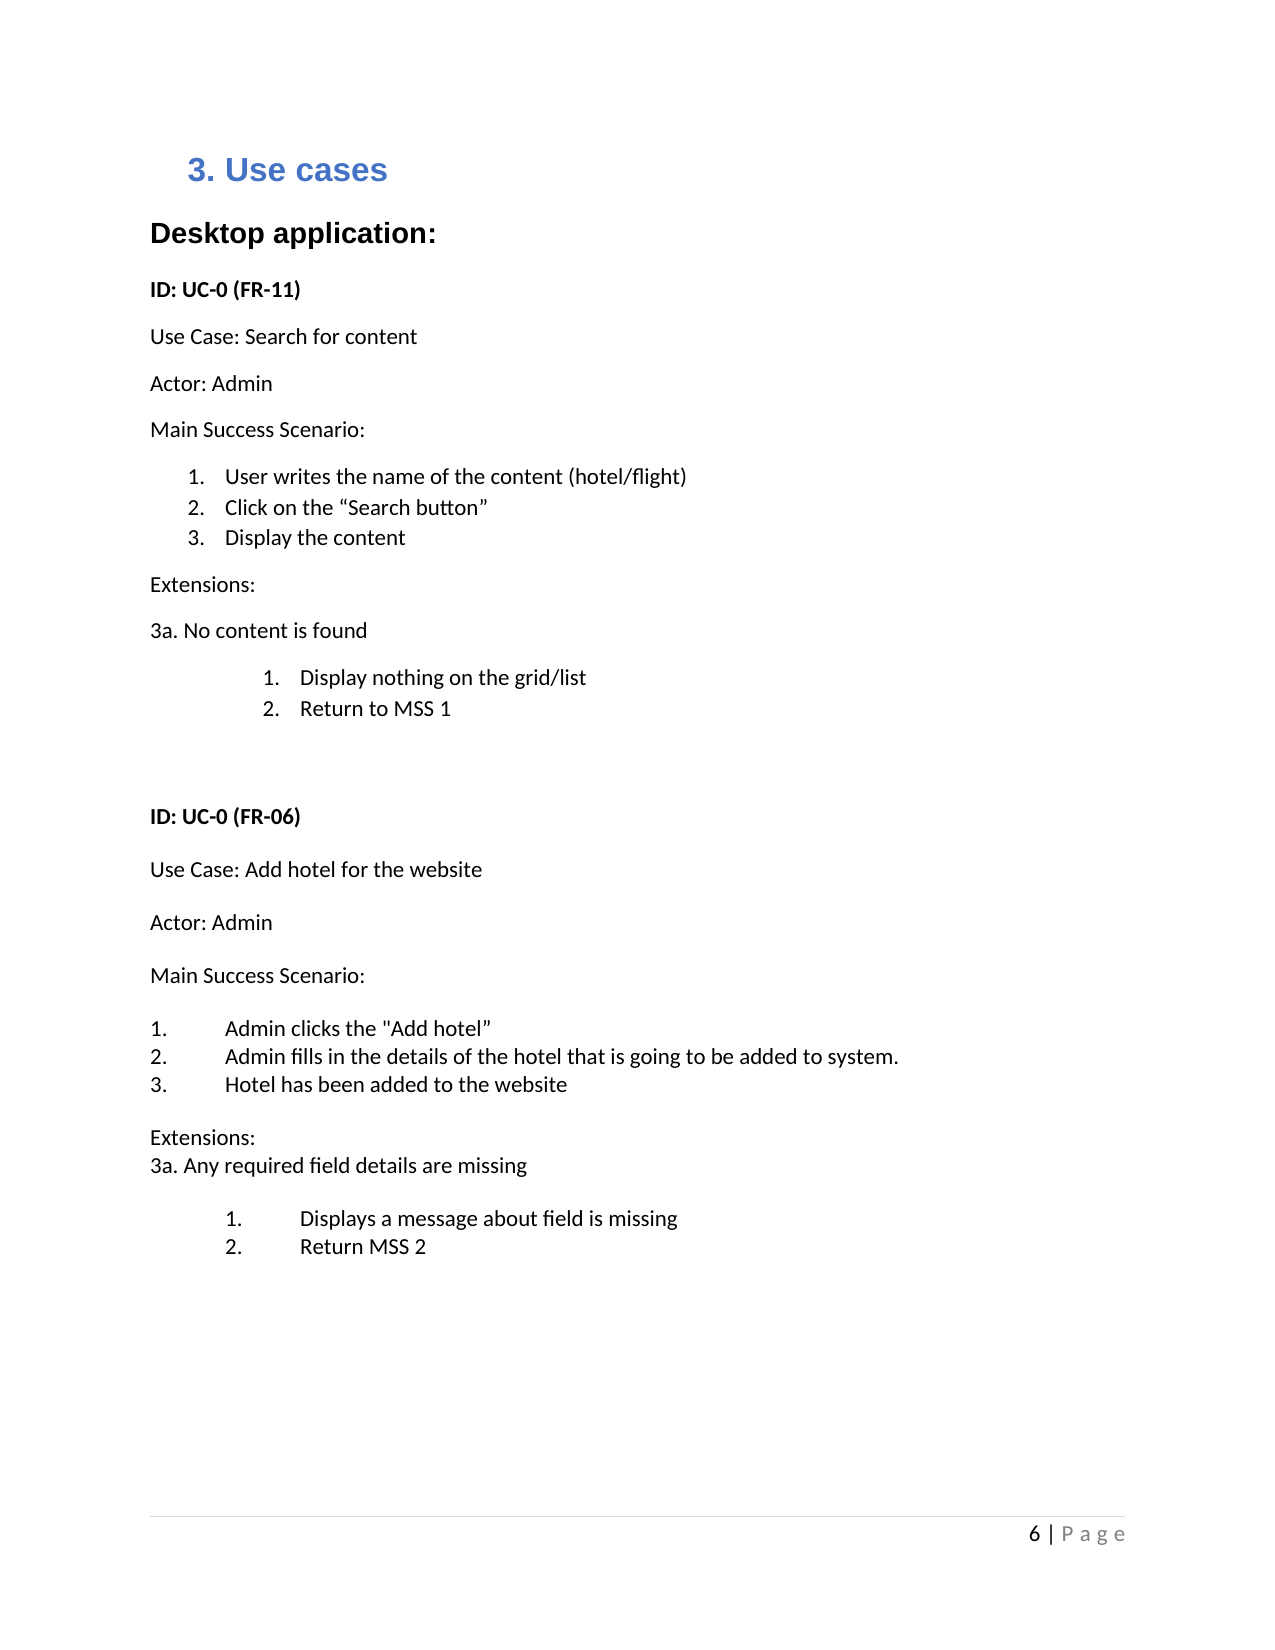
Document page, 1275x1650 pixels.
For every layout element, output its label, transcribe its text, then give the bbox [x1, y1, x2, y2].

text Use Case: Search for content [150, 322, 1125, 350]
text 1. Displays a message about field is missing 2. Return MSS 2 [225, 1204, 1125, 1260]
text Actor: Admin [150, 369, 1125, 397]
text Extensions: 3a. Any required field details are missing [150, 1123, 1125, 1179]
list Click on the “Search button” [187, 493, 1125, 521]
text 3a. No content is found [150, 617, 1125, 645]
text 1. Admin clicks the "Add hotel” 2. Admin fills in the details of the hotel that is going to be added to system. 3. Hotel has been added to the website [150, 1014, 1125, 1098]
text ID: UC-0 (FR-06) [150, 802, 1125, 830]
list Display the content [187, 523, 1125, 551]
text ID: UC-0 (FR-11) [150, 275, 1125, 303]
list Display nothing on the grid/list [262, 663, 1125, 692]
text Extensions: [150, 570, 1125, 598]
text Desktop application: [150, 216, 1125, 250]
list User writes the name of the content (hotel/flight) [187, 462, 1125, 491]
text Actor: Admin [150, 908, 1125, 936]
subtitle Use cases [187, 150, 1125, 188]
text Main Success Scenario: [150, 961, 1125, 989]
text Use Case: Add hotel for the website [150, 855, 1125, 883]
text Main Success Scenario: [150, 416, 1125, 444]
list Return to MSS 1 [262, 694, 1125, 722]
